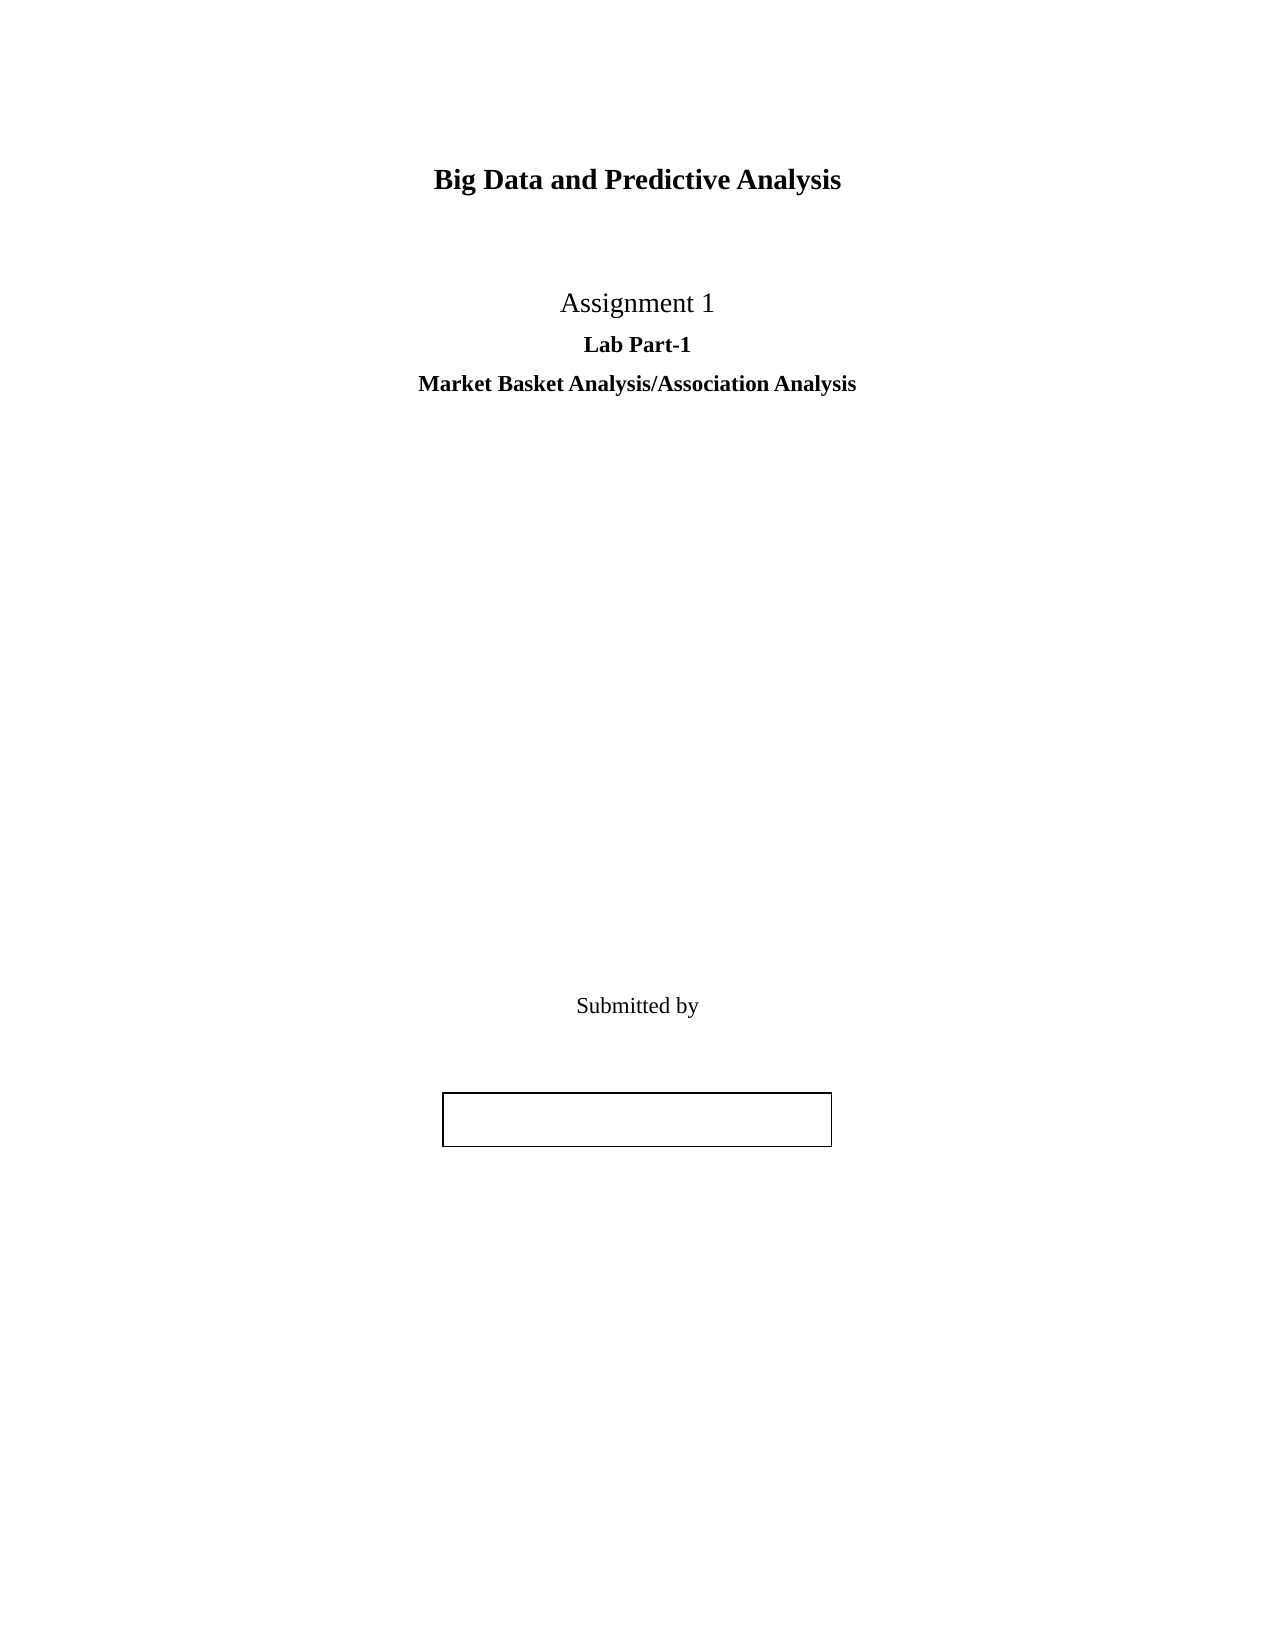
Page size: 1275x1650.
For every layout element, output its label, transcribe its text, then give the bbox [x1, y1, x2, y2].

text Big Data and Predictive Analysis [150, 162, 1125, 196]
text Market Basket Analysis/Association Analysis [150, 370, 1125, 396]
text Assignment 1 [150, 286, 1125, 319]
text Submitted by [150, 992, 1125, 1018]
text Lab Part-1 [150, 331, 1125, 357]
